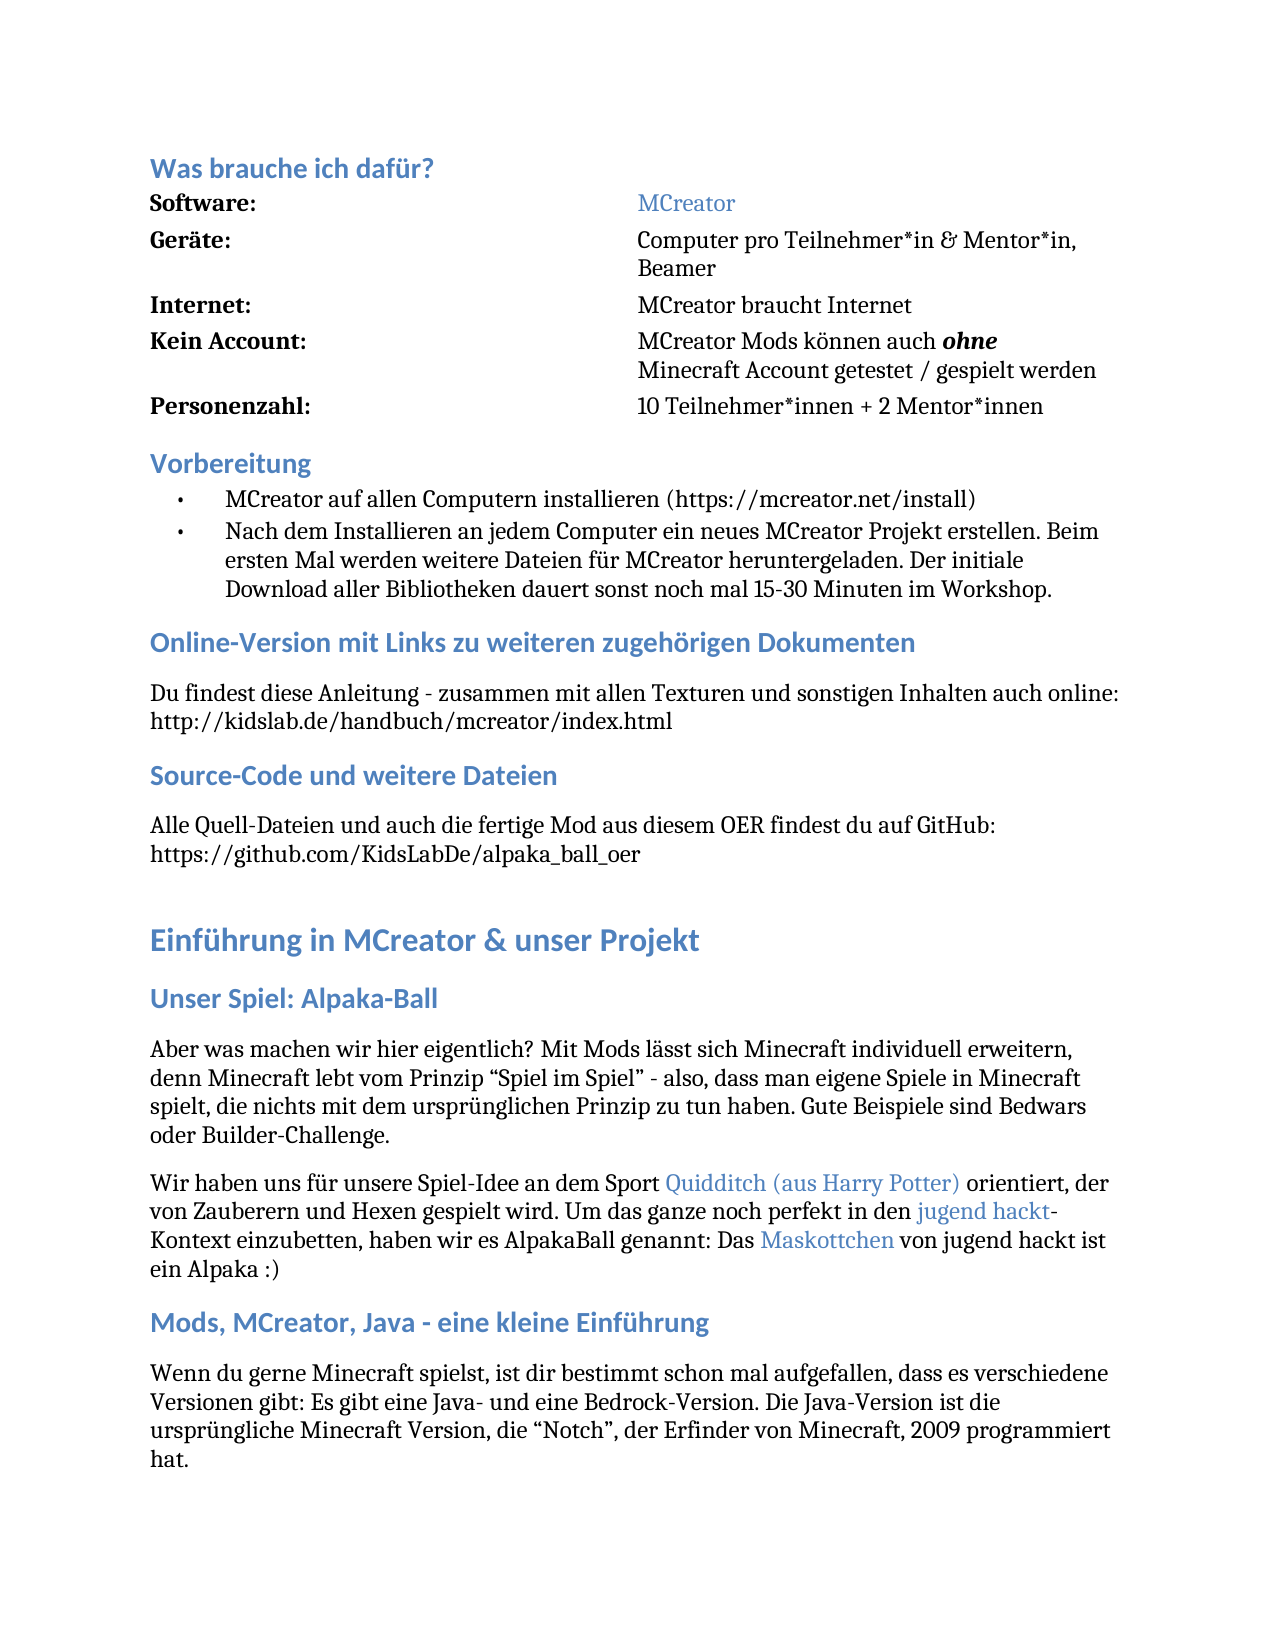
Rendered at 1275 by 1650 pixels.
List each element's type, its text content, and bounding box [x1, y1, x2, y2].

table_header MCreator [626, 186, 1114, 222]
text Wenn du gerne Minecraft spielst, ist dir bestimmt schon mal aufgefallen, dass es verschiedene Versionen gibt: Es gibt eine Java- und eine Bedrock-Version. Die Java-Version ist die ursprüngliche Minecraft Version, die “Notch”, der Erfinder von Minecraft, 2009 programmiert hat. [150, 1359, 1125, 1474]
table_cell Internet: [139, 287, 626, 323]
table_cell Computer pro Teilnehmer*in & Mentor*in, Beamer [626, 222, 1114, 287]
table_cell Kein Account: [139, 323, 626, 388]
list MCreator auf allen Computern installieren (https://mcreator.net/install) [175, 484, 1125, 513]
subtitle Online-Version mit Links zu weiteren zugehörigen Dokumenten [150, 624, 1125, 660]
text Wir haben uns für unsere Spiel-Idee an dem Sport Quidditch (aus Harry Potter) orientiert, der von Zauberern und Hexen gespielt wird. Um das ganze noch perfekt in den jugend hackt-Kontext einzubetten, haben wir es AlpakaBall genannt: Das Maskottchen von jugend hackt ist ein Alpaka :) [150, 1168, 1125, 1283]
subtitle Was brauche ich dafür? [150, 150, 1125, 186]
table_cell 10 Teilnehmer*innen + 2 Mentor*innen [626, 388, 1114, 424]
table_cell MCreator braucht Internet [626, 287, 1114, 323]
subtitle Mods, MCreator, Java - eine kleine Einführung [150, 1304, 1125, 1340]
subtitle Vorbereitung [150, 445, 1125, 481]
list Nach dem Installieren an jedem Computer ein neues MCreator Projekt erstellen. Beim ersten Mal werden weitere Dateien für MCreator heruntergeladen. Der initiale Download aller Bibliotheken dauert sonst noch mal 15-30 Minuten im Workshop. [175, 517, 1125, 603]
subtitle Unser Spiel: Alpaka-Ball [150, 980, 1125, 1016]
text Aber was machen wir hier eigentlich? Mit Mods lässt sich Minecraft individuell erweitern, denn Minecraft lebt vom Prinzip “Spiel im Spiel” - also, dass man eigene Spiele in Minecraft spielt, die nichts mit dem ursprünglichen Prinzip zu tun haben. Gute Beispiele sind Bedwars oder Builder-Challenge. [150, 1035, 1125, 1150]
subtitle Source-Code und weitere Dateien [150, 757, 1125, 792]
table_cell Personenzahl: [139, 388, 626, 424]
table_cell MCreator Mods können auch ohne Minecraft Account getestet / gespielt werden [626, 323, 1114, 388]
text Alle Quell-Dateien und auch die fertige Mod aus diesem OER findest du auf GitHub: https://github.com/KidsLabDe/alpaka_ball_oer [150, 811, 1125, 869]
subtitle Einführung in MCreator & unser Projekt [150, 919, 1125, 959]
table_header Software: [139, 186, 626, 222]
table_cell Geräte: [139, 222, 626, 287]
text Du findest diese Anleitung - zusammen mit allen Texturen und sonstigen Inhalten auch online: http://kidslab.de/handbuch/mcreator/index.html [150, 678, 1125, 736]
